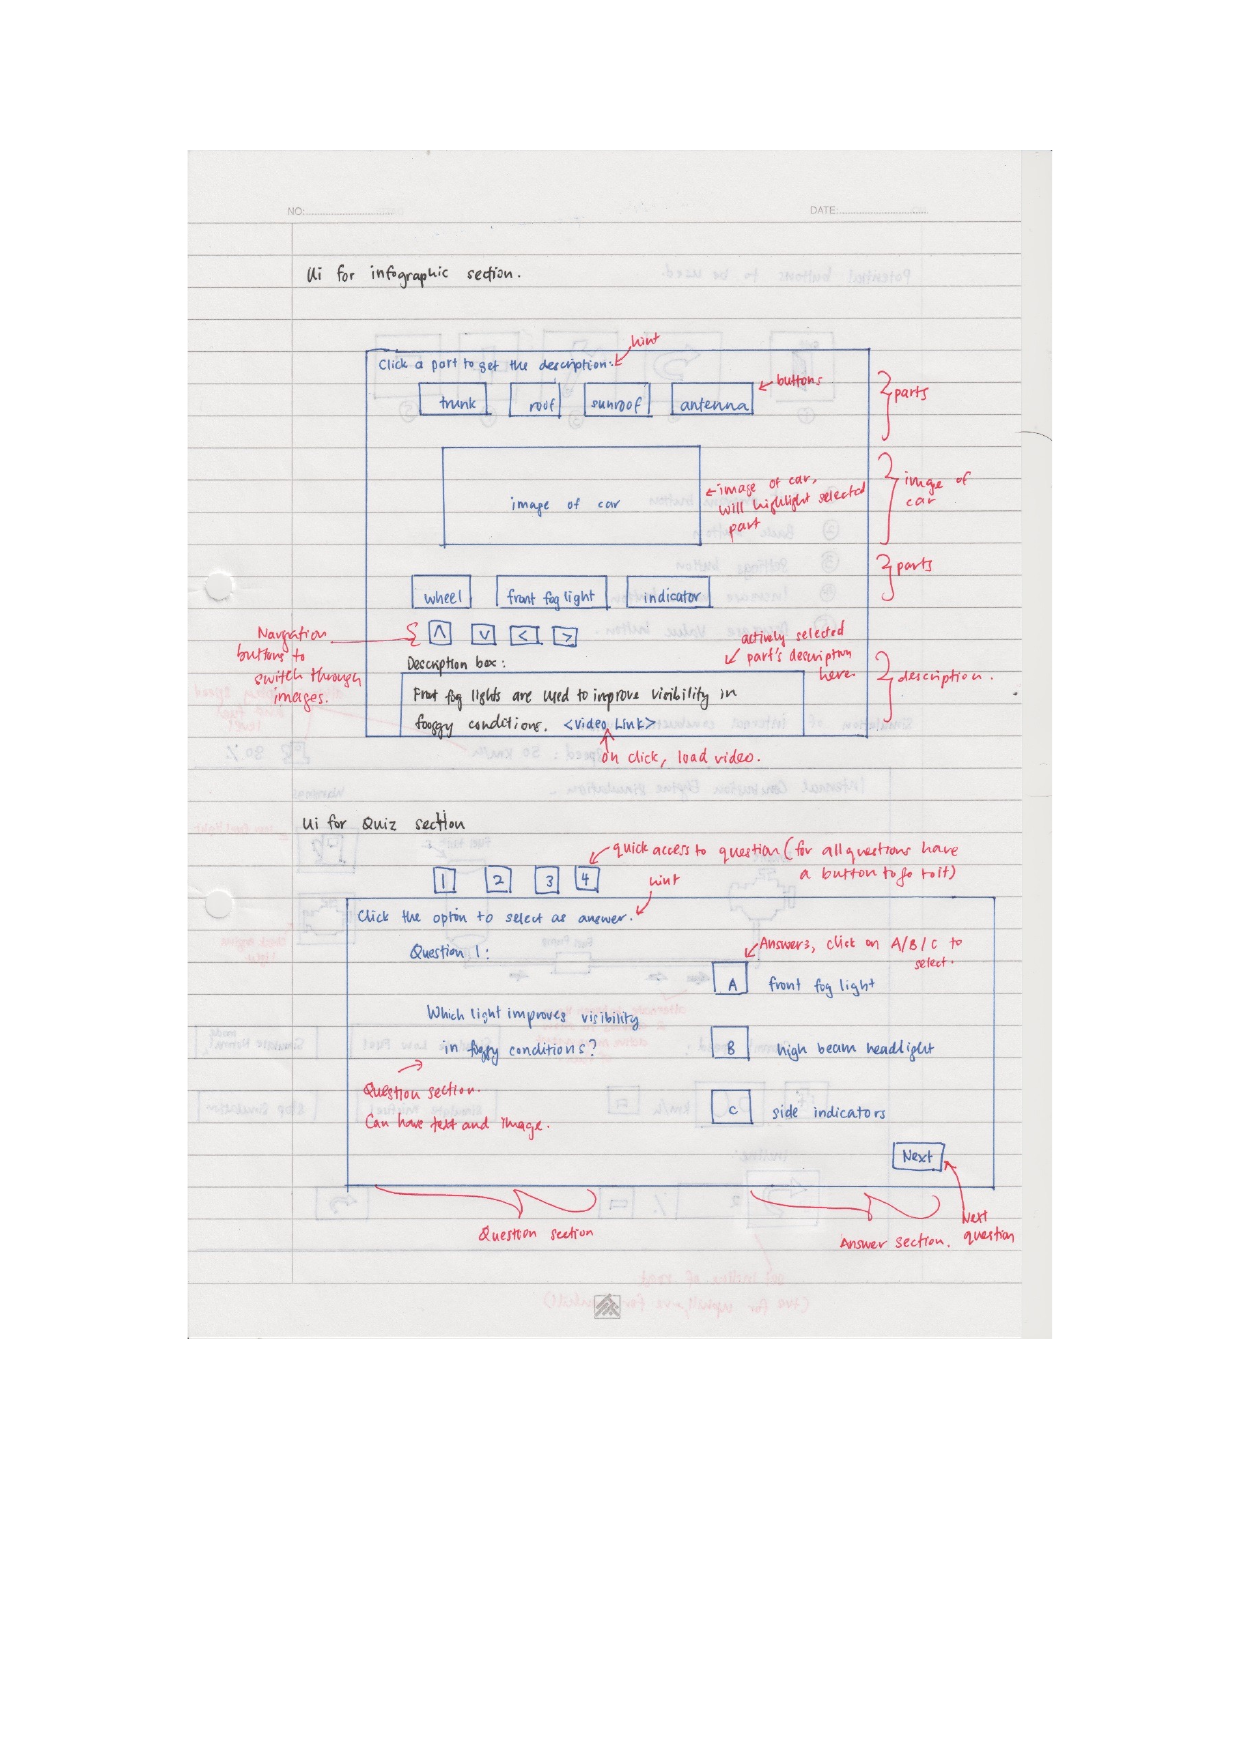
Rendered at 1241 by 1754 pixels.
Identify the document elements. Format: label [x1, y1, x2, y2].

picture [187, 150, 1053, 1339]
